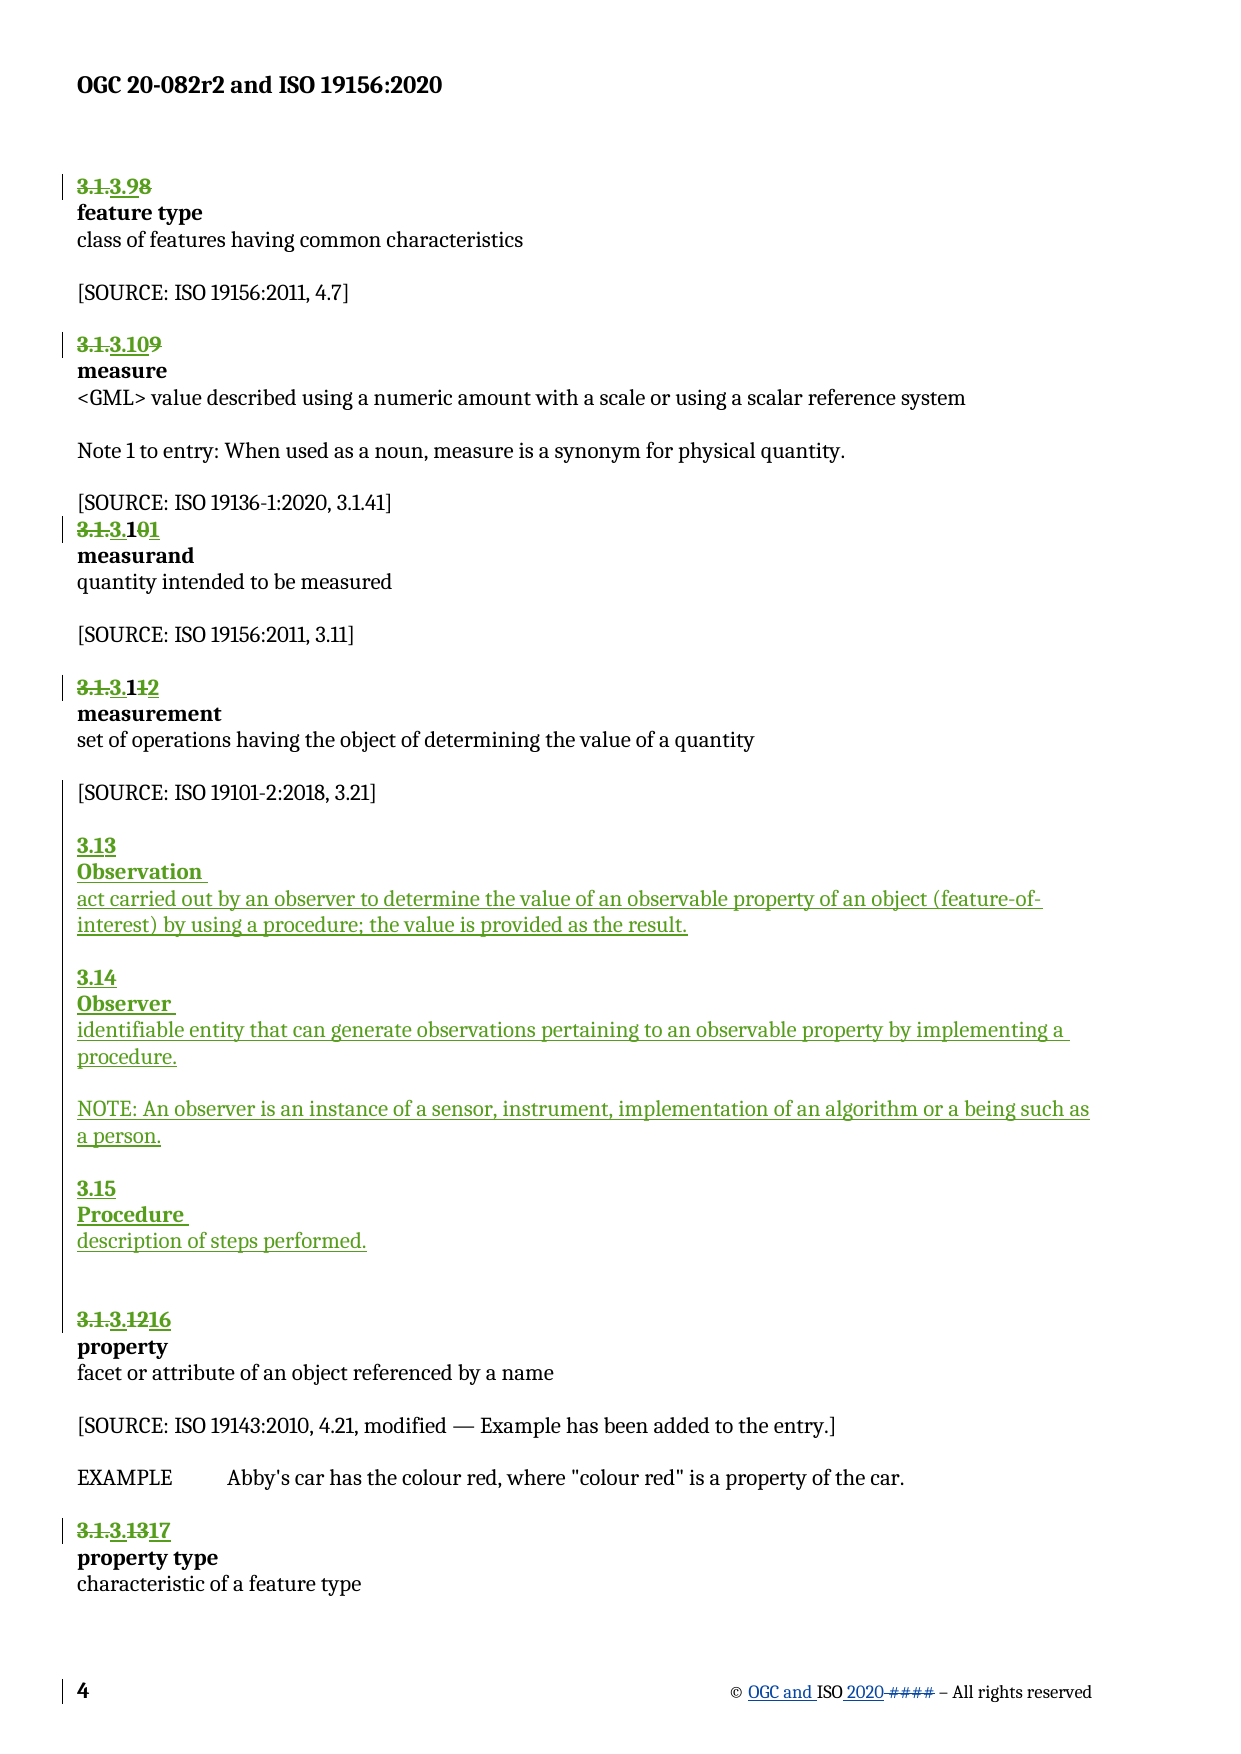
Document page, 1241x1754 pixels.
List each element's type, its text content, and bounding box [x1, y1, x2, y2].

text [SOURCE: ISO 19101-2:2018, 3.21] [77, 780, 1092, 806]
text 1 [77, 674, 1092, 701]
text property type [77, 1544, 1092, 1571]
text feature type [77, 200, 1092, 227]
text [SOURCE: ISO 19156:2011, 4.7] [77, 279, 1092, 306]
text EXAMPLE Abby's car has the colour red, where "colour red" is a property of the car. [77, 1465, 1092, 1492]
text facet or attribute of an object referenced by a name [77, 1360, 1092, 1386]
text <GML> value described using a numeric amount with a scale or using a scalar reference system [77, 385, 1092, 411]
text measurand [77, 543, 1092, 569]
text [SOURCE: ISO 19136-1:2020, 3.1.41] [77, 490, 1092, 516]
text 1 [77, 516, 1092, 543]
text characteristic of a feature type [77, 1571, 1092, 1597]
text Note 1 to entry: When used as a noun, measure is a synonym for physical quantity. [77, 437, 1092, 464]
text measure [77, 358, 1092, 385]
text [SOURCE: ISO 19143:2010, 4.21, modified — Example has been added to the entry.] [77, 1412, 1092, 1439]
text measurement [77, 701, 1092, 727]
text set of operations having the object of determining the value of a quantity [77, 727, 1092, 754]
text property [77, 1333, 1092, 1360]
text quantity intended to be measured [77, 569, 1092, 596]
text [SOURCE: ISO 19156:2011, 3.11] [77, 622, 1092, 648]
text class of features having common characteristics [77, 227, 1092, 253]
